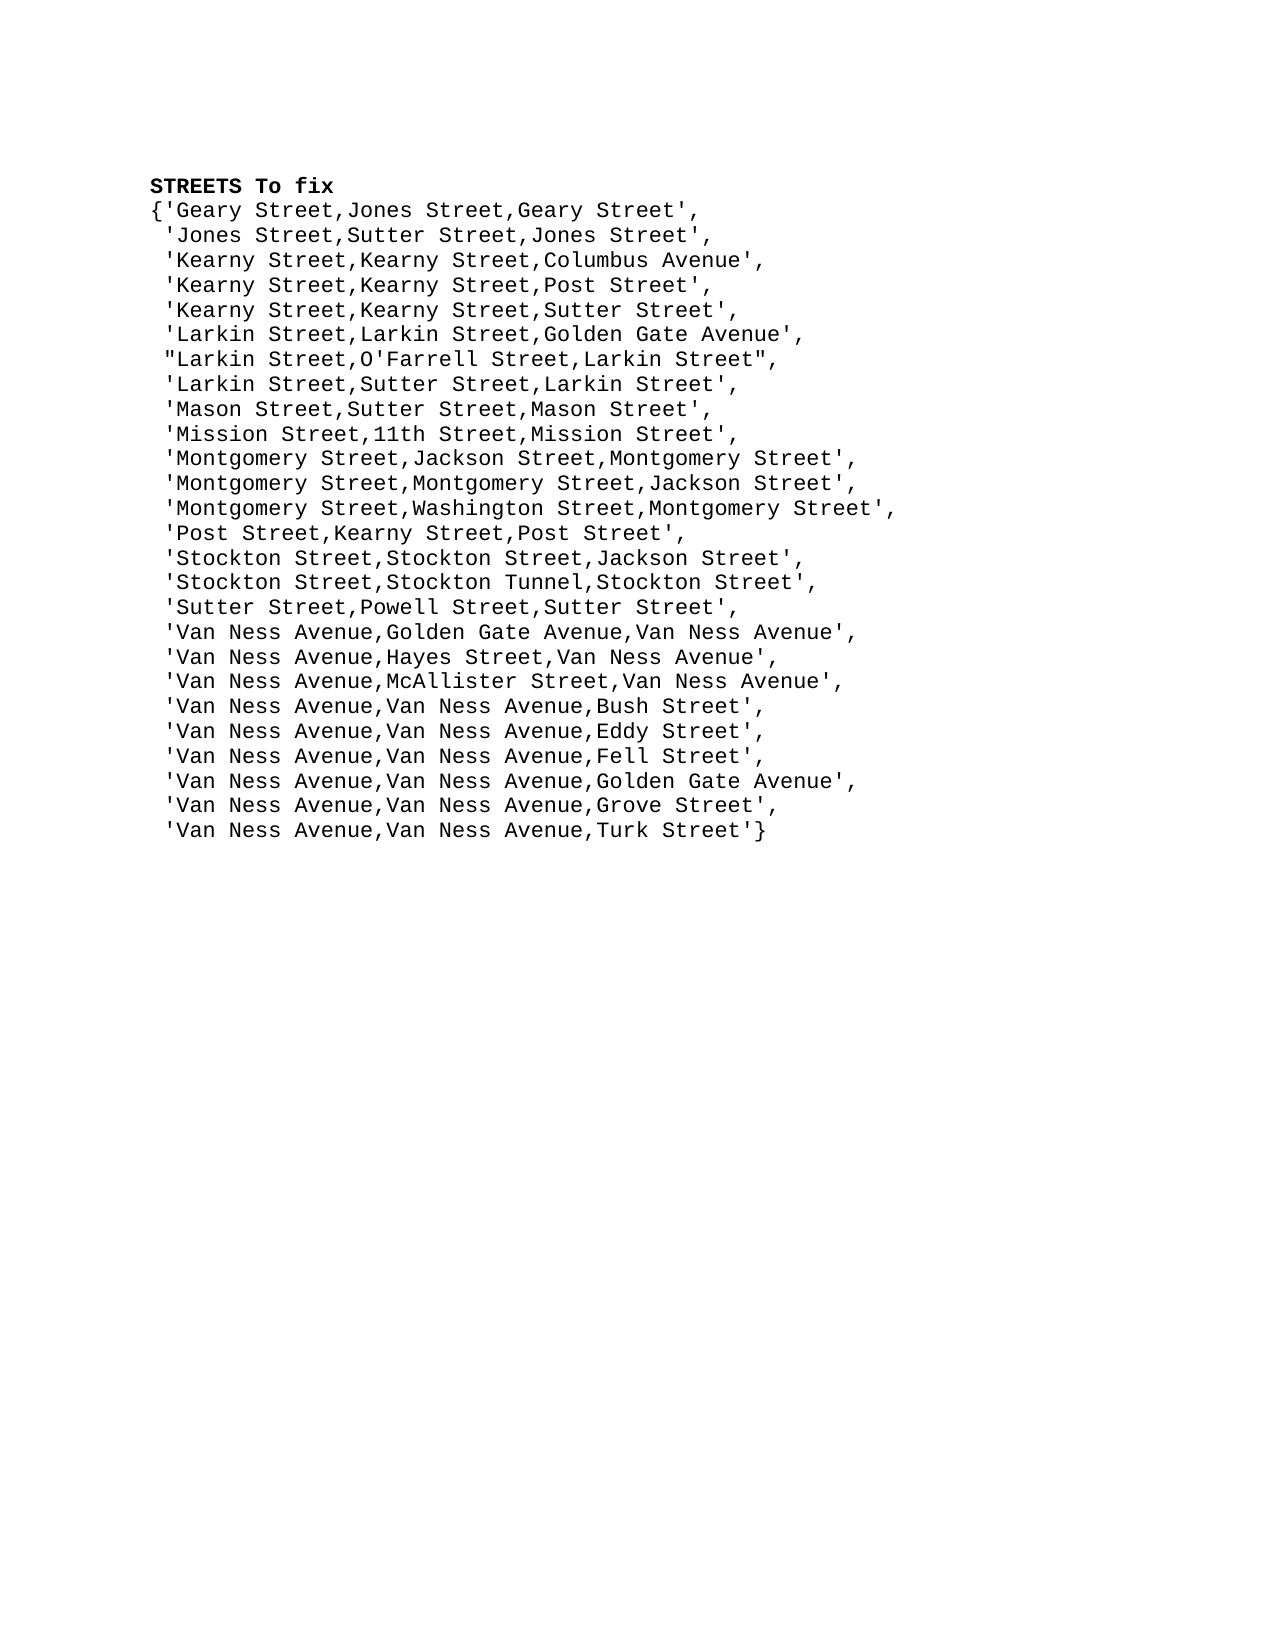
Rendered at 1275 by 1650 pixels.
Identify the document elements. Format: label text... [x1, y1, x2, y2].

text 'Montgomery Street,Jackson Street,Montgomery Street', [150, 447, 1125, 472]
text 'Van Ness Avenue,Golden Gate Avenue,Van Ness Avenue', [150, 621, 1125, 646]
text 'Kearny Street,Kearny Street,Columbus Avenue', [150, 249, 1125, 274]
text 'Mason Street,Sutter Street,Mason Street', [150, 398, 1125, 423]
text STREETS To fix [150, 150, 1125, 199]
text 'Van Ness Avenue,Van Ness Avenue,Turk Street'} [150, 819, 1125, 844]
text 'Van Ness Avenue,McAllister Street,Van Ness Avenue', [150, 671, 1125, 695]
text 'Van Ness Avenue,Van Ness Avenue,Eddy Street', [150, 720, 1125, 745]
text 'Sutter Street,Powell Street,Sutter Street', [150, 596, 1125, 621]
text 'Kearny Street,Kearny Street,Sutter Street', [150, 299, 1125, 323]
text 'Van Ness Avenue,Hayes Street,Van Ness Avenue', [150, 646, 1125, 671]
text 'Post Street,Kearny Street,Post Street', [150, 522, 1125, 547]
text 'Larkin Street,Sutter Street,Larkin Street', [150, 373, 1125, 398]
text 'Van Ness Avenue,Van Ness Avenue,Bush Street', [150, 695, 1125, 720]
text {'Geary Street,Jones Street,Geary Street', [150, 199, 1125, 224]
text 'Van Ness Avenue,Van Ness Avenue,Fell Street', [150, 745, 1125, 770]
text 'Larkin Street,Larkin Street,Golden Gate Avenue', [150, 323, 1125, 348]
text "Larkin Street,O'Farrell Street,Larkin Street", [150, 348, 1125, 373]
text 'Montgomery Street,Washington Street,Montgomery Street', [150, 497, 1125, 522]
text 'Jones Street,Sutter Street,Jones Street', [150, 224, 1125, 249]
text 'Mission Street,11th Street,Mission Street', [150, 423, 1125, 447]
text 'Montgomery Street,Montgomery Street,Jackson Street', [150, 472, 1125, 497]
text 'Stockton Street,Stockton Tunnel,Stockton Street', [150, 571, 1125, 596]
text 'Van Ness Avenue,Van Ness Avenue,Grove Street', [150, 794, 1125, 819]
text 'Van Ness Avenue,Van Ness Avenue,Golden Gate Avenue', [150, 770, 1125, 794]
text 'Kearny Street,Kearny Street,Post Street', [150, 274, 1125, 299]
text 'Stockton Street,Stockton Street,Jackson Street', [150, 547, 1125, 571]
